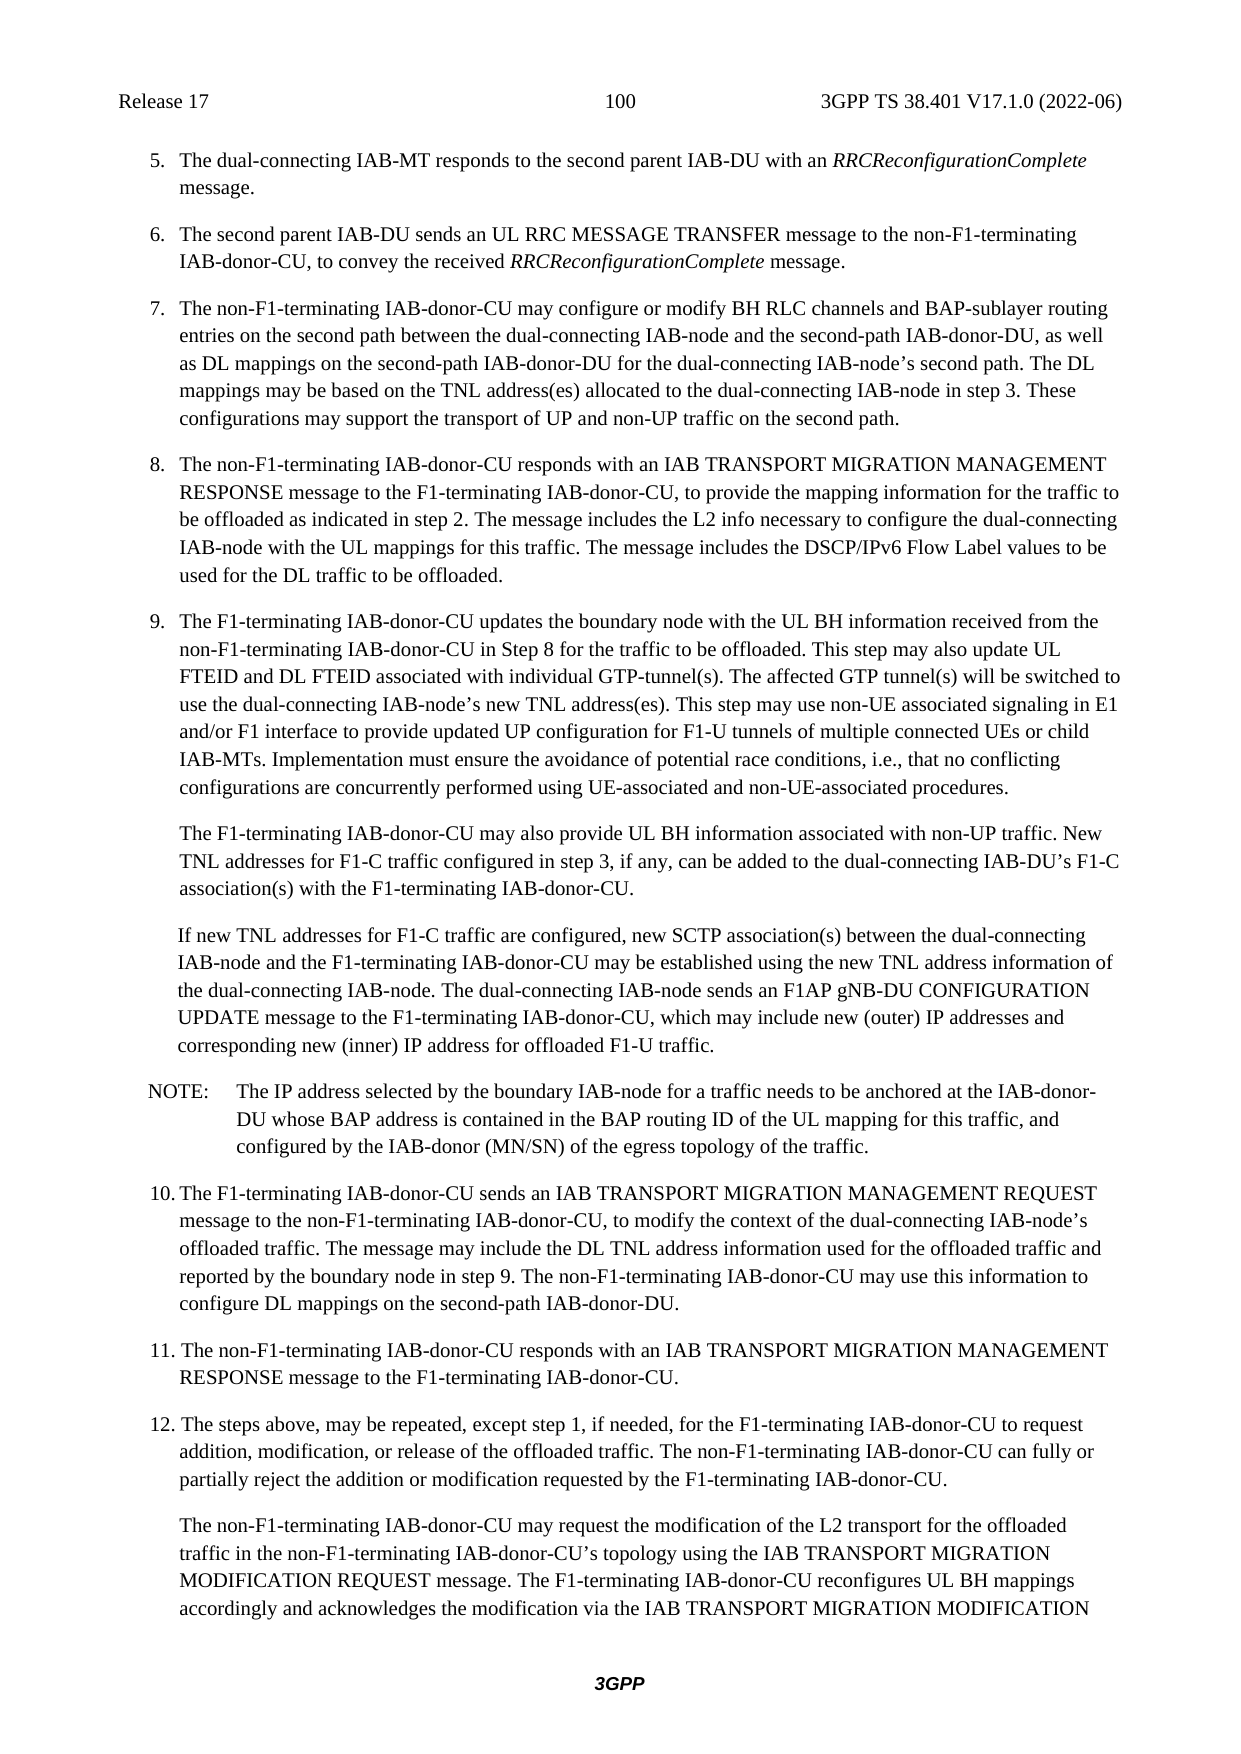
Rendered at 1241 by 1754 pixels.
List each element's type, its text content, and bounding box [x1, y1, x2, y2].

text 7. The non-F1-terminating IAB-donor-CU may configure or modify BH RLC channels and BAP-sublayer routing entries on the second path between the dual-connecting IAB-node and the second-path IAB-donor-DU, as well as DL mappings on the second-path IAB-donor-DU for the dual-connecting IAB-node’s second path. The DL mappings may be based on the TNL address(es) allocated to the dual-connecting IAB-node in step 3. These configurations may support the transport of UP and non-UP traffic on the second path. [149, 295, 1122, 430]
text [149, 1513, 1122, 1620]
text The F1-terminating IAB-donor-CU may also provide UL BH information associated with non-UP traffic. New TNL addresses for F1-C traffic configured in step 3, if any, can be added to the dual-connecting IAB-DU’s F1-C association(s) with the F1-terminating IAB-donor-CU. [149, 821, 1122, 900]
text 6. The second parent IAB-DU sends an UL RRC MESSAGE TRANSFER message to the non-F1-terminating IAB-donor-CU, to convey the received RRCReconfigurationComplete message. [149, 221, 1122, 273]
text If new TNL addresses for F1-C traffic are configured, new SCTP association(s) between the dual-connecting IAB-node and the F1-terminating IAB-donor-CU may be established using the new TNL address information of the dual-connecting IAB-node. The dual-connecting IAB-node sends an F1AP gNB-DU CONFIGURATION UPDATE message to the F1-terminating IAB-donor-CU, which may include new (outer) IP addresses and corresponding new (inner) IP address for offloaded F1-U traffic. [148, 922, 1122, 1057]
text 9. The F1-terminating IAB-donor-CU updates the boundary node with the UL BH information received from the non-F1-terminating IAB-donor-CU in Step 8 for the traffic to be offloaded. This step may also update UL FTEID and DL FTEID associated with individual GTP-tunnel(s). The affected GTP tunnel(s) will be switched to use the dual-connecting IAB-node’s new TNL address(es). This step may use non-UE associated signaling in E1 and/or F1 interface to provide updated UP configuration for F1-U tunnels of multiple connected UEs or child IAB-MTs. Implementation must ensure the avoidance of potential race conditions, i.e., that no conflicting configurations are concurrently performed using UE-associated and non-UE-associated procedures. [149, 609, 1122, 799]
text 11. The non-F1-terminating IAB-donor-CU responds with an IAB TRANSPORT MIGRATION MANAGEMENT RESPONSE message to the F1-terminating IAB-donor-CU. [149, 1338, 1122, 1389]
text NOTE: The IP address selected by the boundary IAB-node for a traffic needs to be anchored at the IAB-donor-DU whose BAP address is contained in the BAP routing ID of the UL mapping for this traffic, and configured by the IAB-donor (MN/SN) of the egress topology of the traffic. [148, 1079, 1122, 1158]
text 10. The F1-terminating IAB-donor-CU sends an IAB TRANSPORT MIGRATION MANAGEMENT REQUEST message to the non-F1-terminating IAB-donor-CU, to modify the context of the dual-connecting IAB-node’s offloaded traffic. The message may include the DL TNL address information used for the offloaded traffic and reported by the boundary node in step 9. The non-F1-terminating IAB-donor-CU may use this information to configure DL mappings on the second-path IAB-donor-DU. [149, 1181, 1122, 1315]
text 8. The non-F1-terminating IAB-donor-CU responds with an IAB TRANSPORT MIGRATION MANAGEMENT RESPONSE message to the F1-terminating IAB-donor-CU, to provide the mapping information for the traffic to be offloaded as indicated in step 2. The message includes the L2 info necessary to configure the dual-connecting IAB-node with the UL mappings for this traffic. The message includes the DSCP/IPv6 Flow Label values to be used for the DL traffic to be offloaded. [149, 452, 1122, 587]
text 12. The steps above, may be repeated, except step 1, if needed, for the F1-terminating IAB-donor-CU to request addition, modification, or release of the offloaded traffic. The non-F1-terminating IAB-donor-CU can fully or partially reject the addition or modification requested by the F1-terminating IAB-donor-CU. [149, 1412, 1122, 1491]
text 5. The dual-connecting IAB-MT responds to the second parent IAB-DU with an RRCReconfigurationComplete message. [149, 147, 1122, 199]
